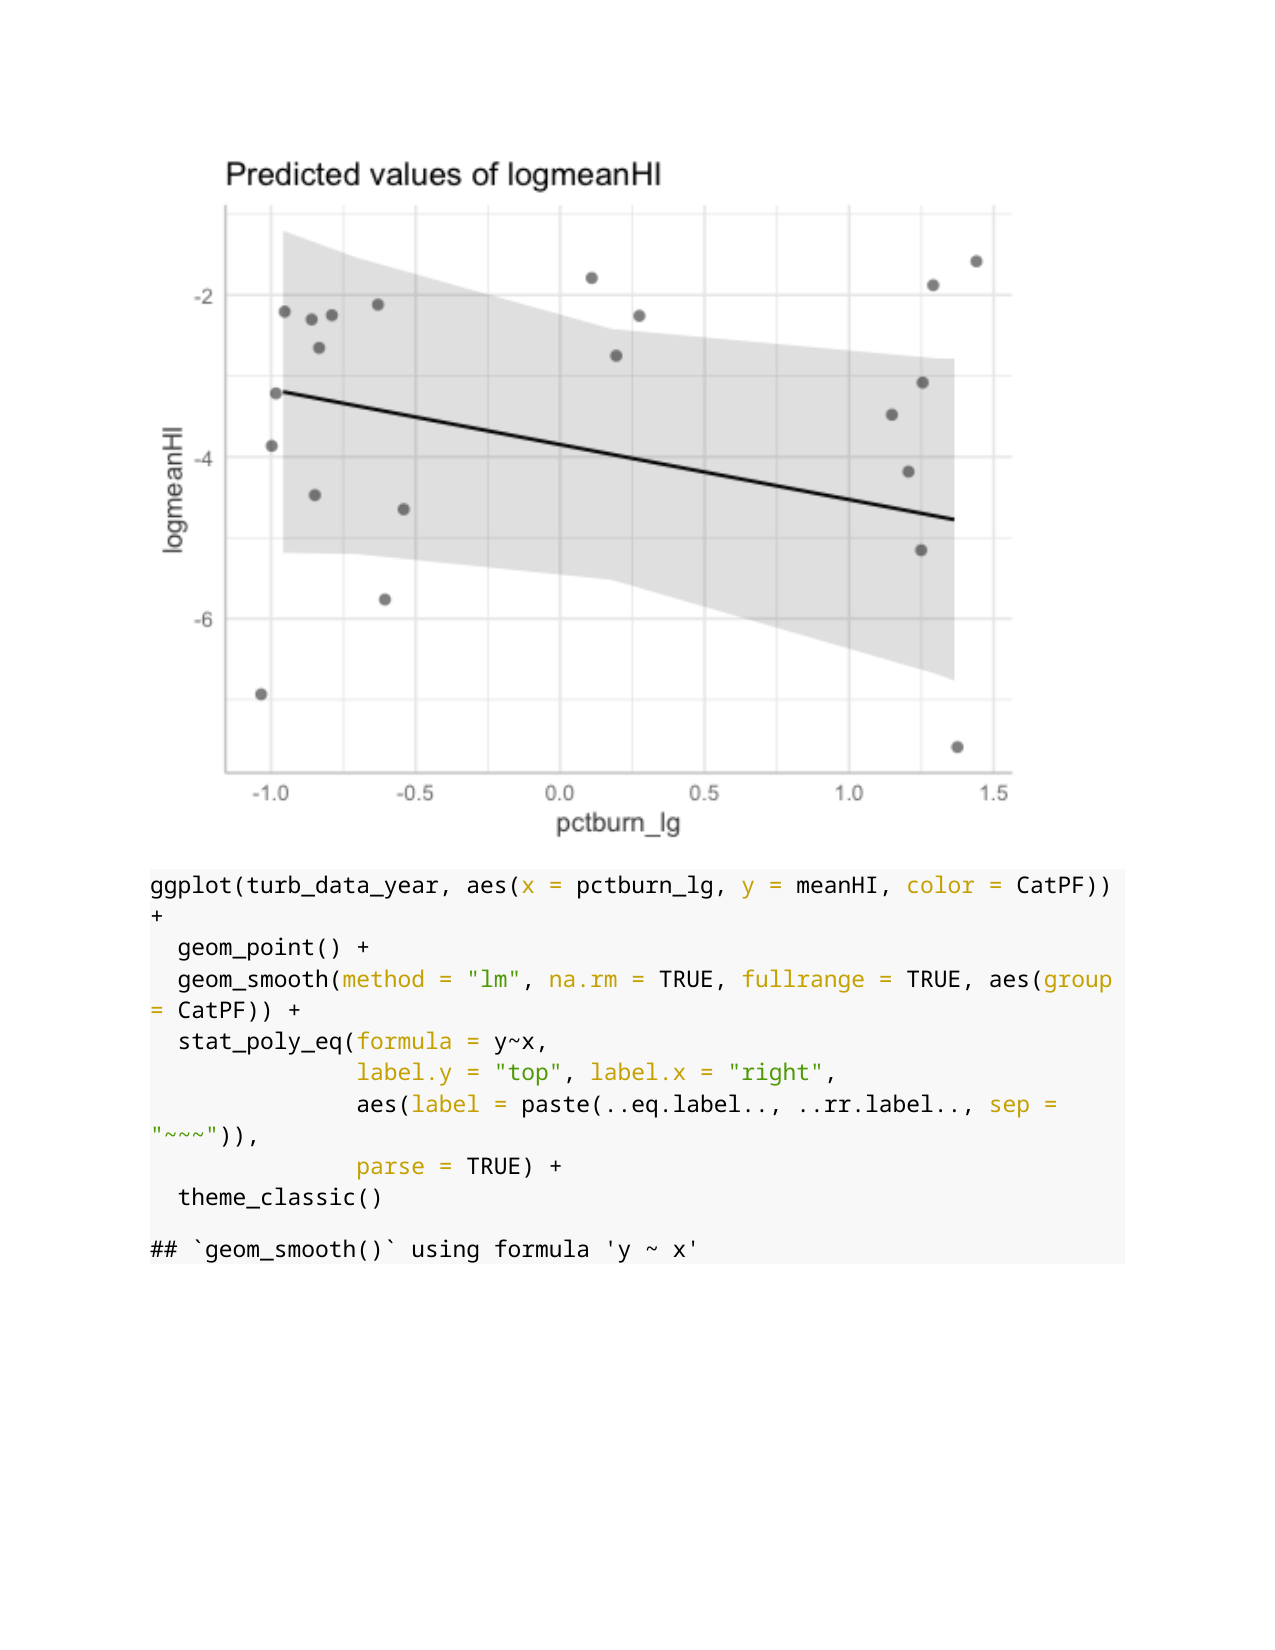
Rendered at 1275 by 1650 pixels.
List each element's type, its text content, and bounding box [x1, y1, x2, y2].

picture [150, 150, 1025, 850]
text ggplot(turb_data_year, aes(x = pctburn_lg, y = meanHI, color = CatPF)) + geom_point() + geom_smooth(method = "lm", na.rm = TRUE, fullrange = TRUE, aes(group = CatPF)) + stat_poly_eq(formula = y~x, label.y = "top", label.x = "right", aes(label = paste(..eq.label.., ..rr.label.., sep = "~~~")), parse = TRUE) + theme_classic() [150, 869, 1125, 1212]
text ## `geom_smooth()` using formula 'y ~ x' [150, 1233, 1125, 1264]
